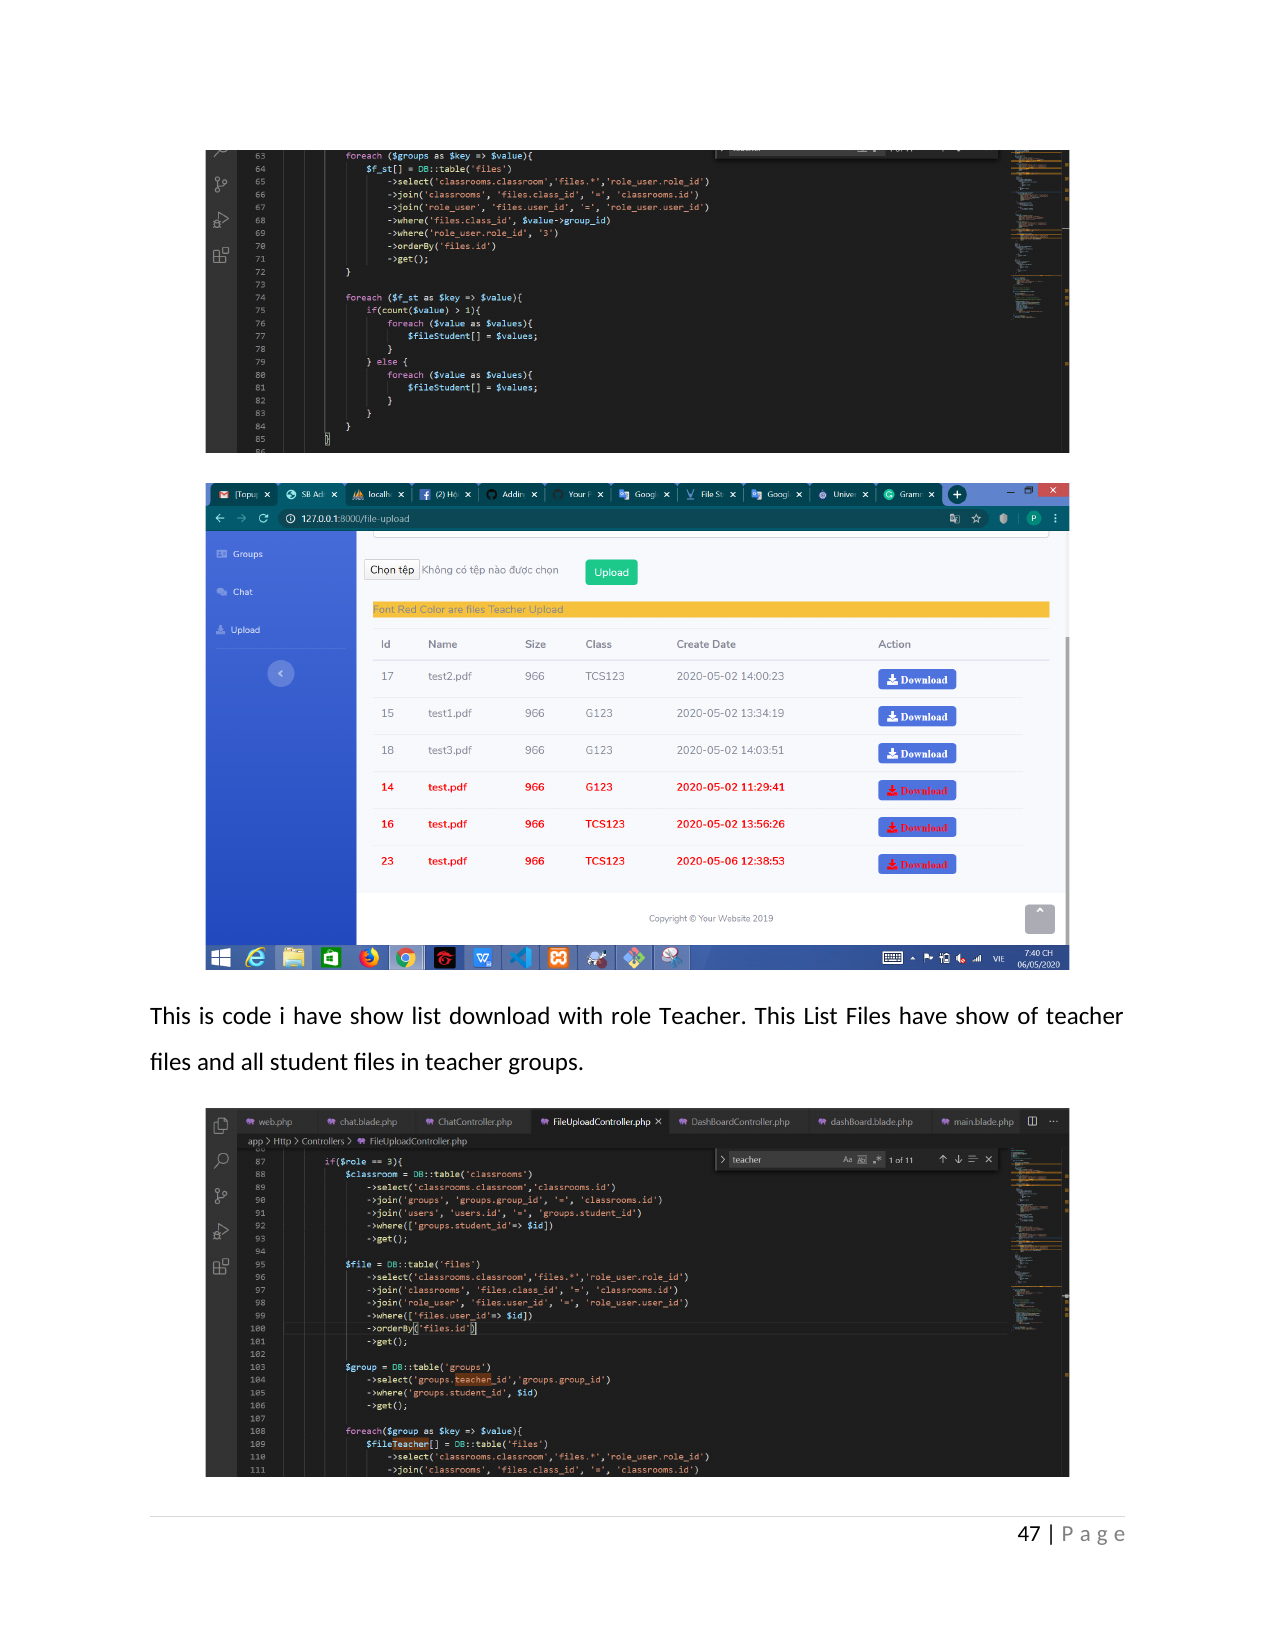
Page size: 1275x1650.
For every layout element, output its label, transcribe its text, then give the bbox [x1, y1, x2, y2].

picture [205, 150, 1070, 453]
picture [205, 483, 1070, 970]
text This is code i have show list download with role Teacher. This List Files have show of teacher files and all student files in teacher groups. [150, 1000, 1125, 1076]
picture [205, 1108, 1070, 1477]
